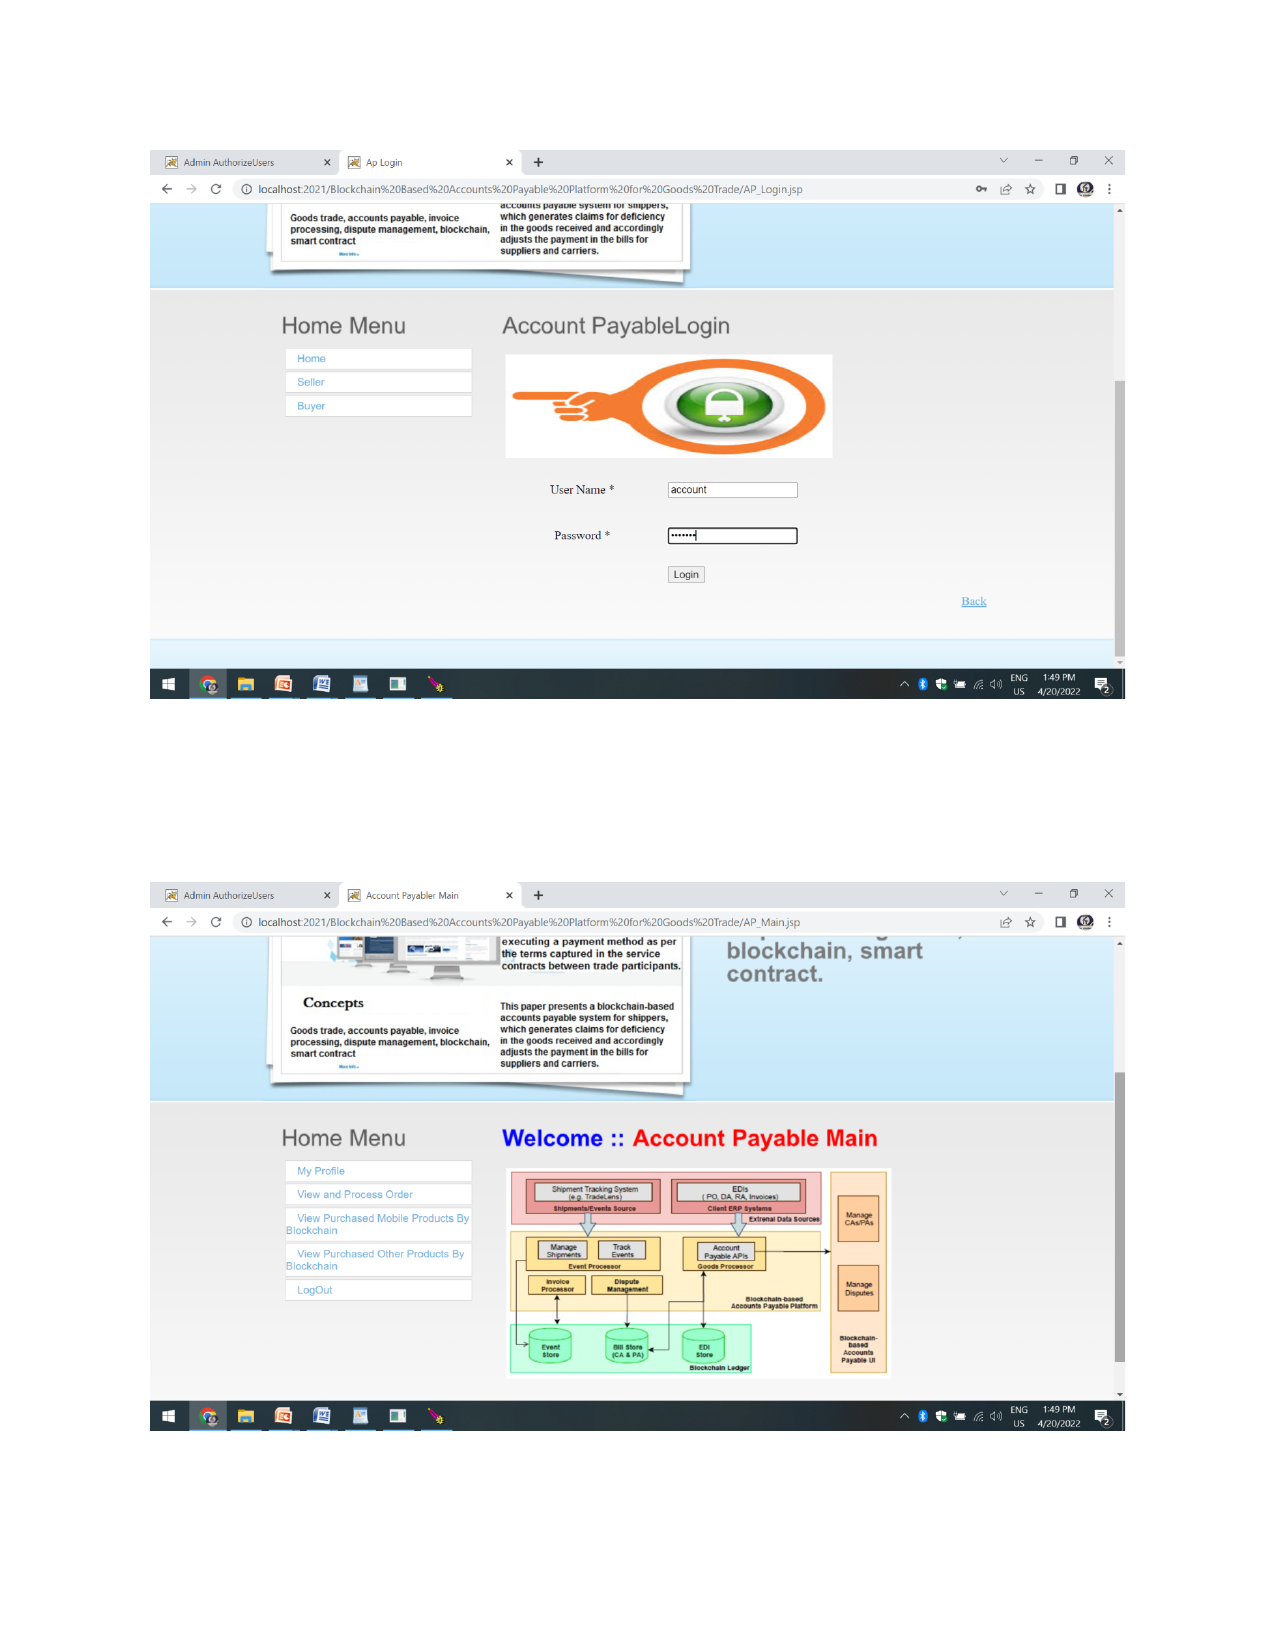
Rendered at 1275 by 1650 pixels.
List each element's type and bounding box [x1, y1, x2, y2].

picture [150, 150, 1125, 699]
picture [150, 882, 1125, 1431]
